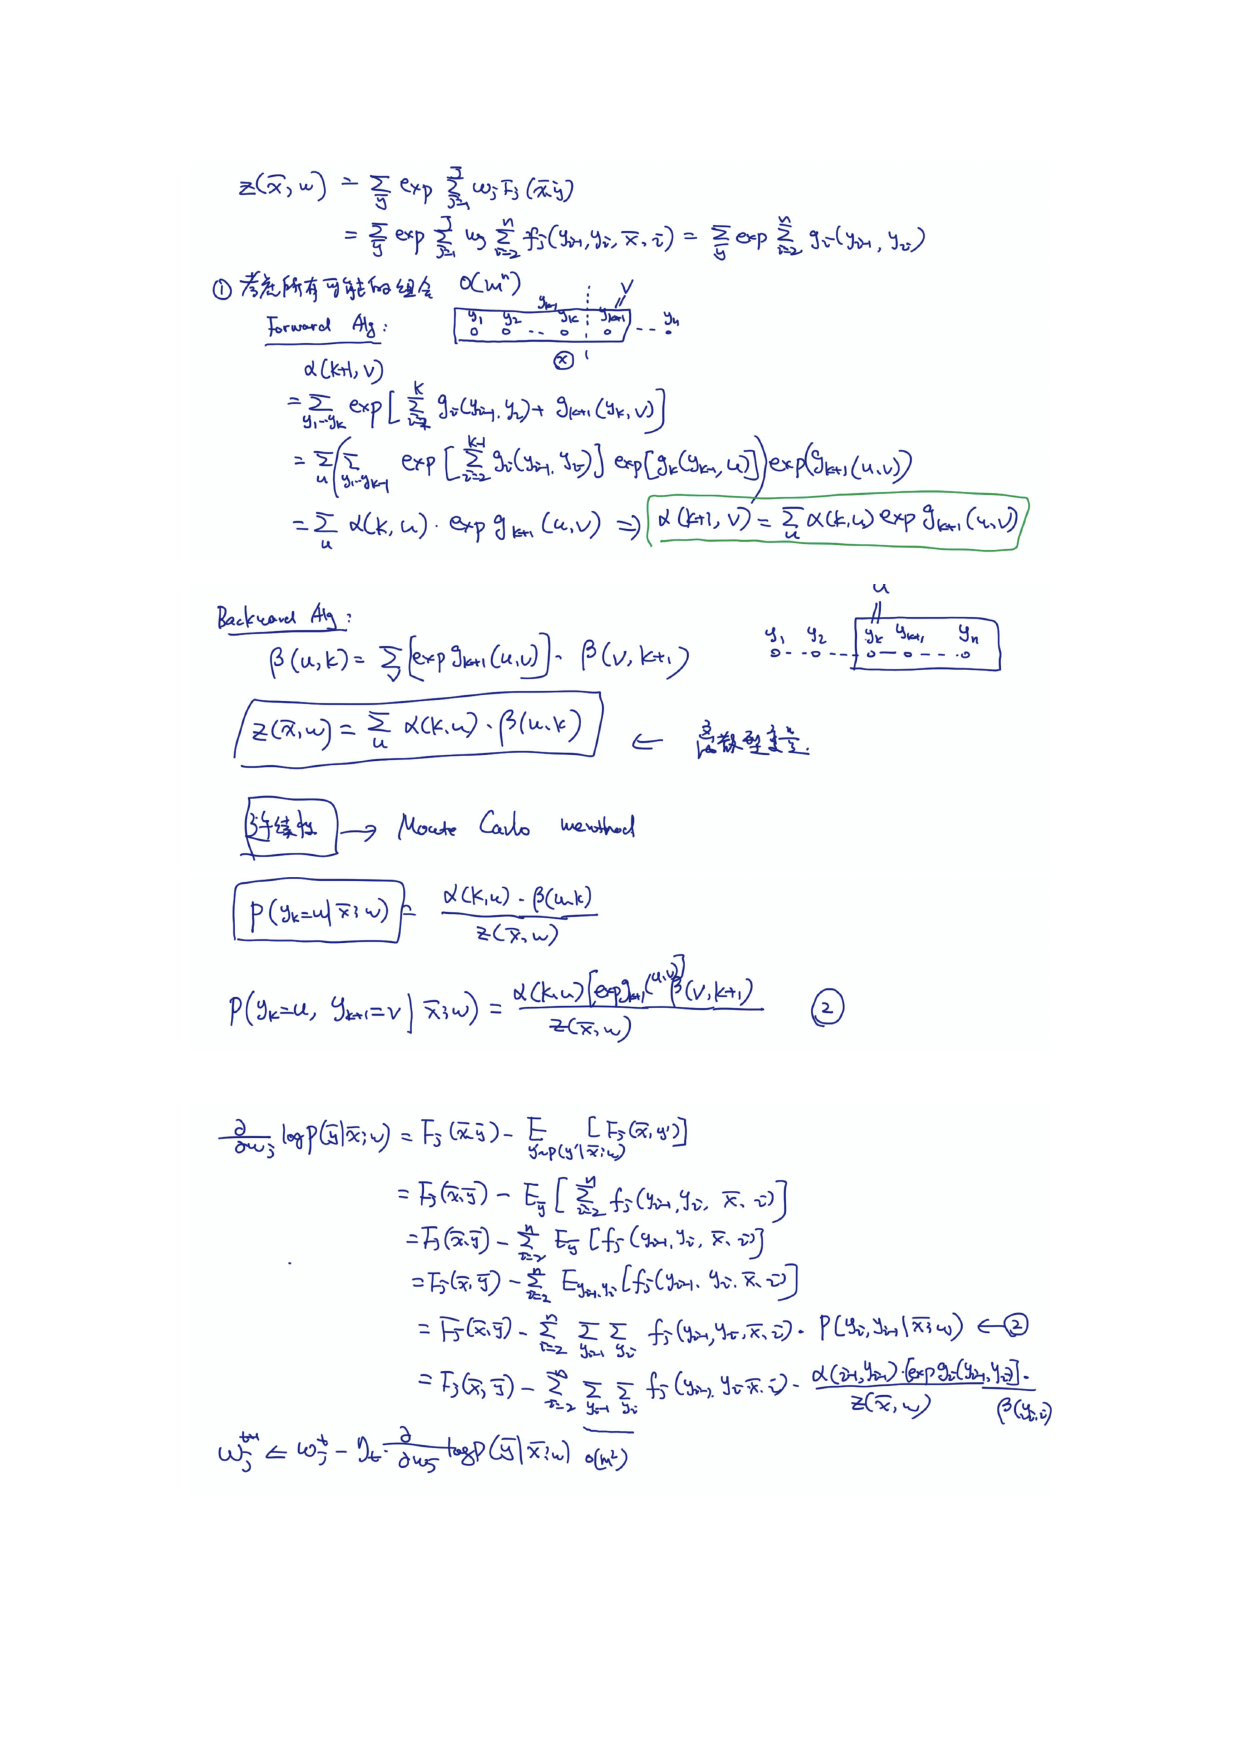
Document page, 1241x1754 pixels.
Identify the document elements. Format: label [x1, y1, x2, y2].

picture [187, 877, 1053, 1052]
picture [187, 584, 1053, 872]
picture [187, 162, 1053, 562]
picture [187, 1104, 1053, 1495]
